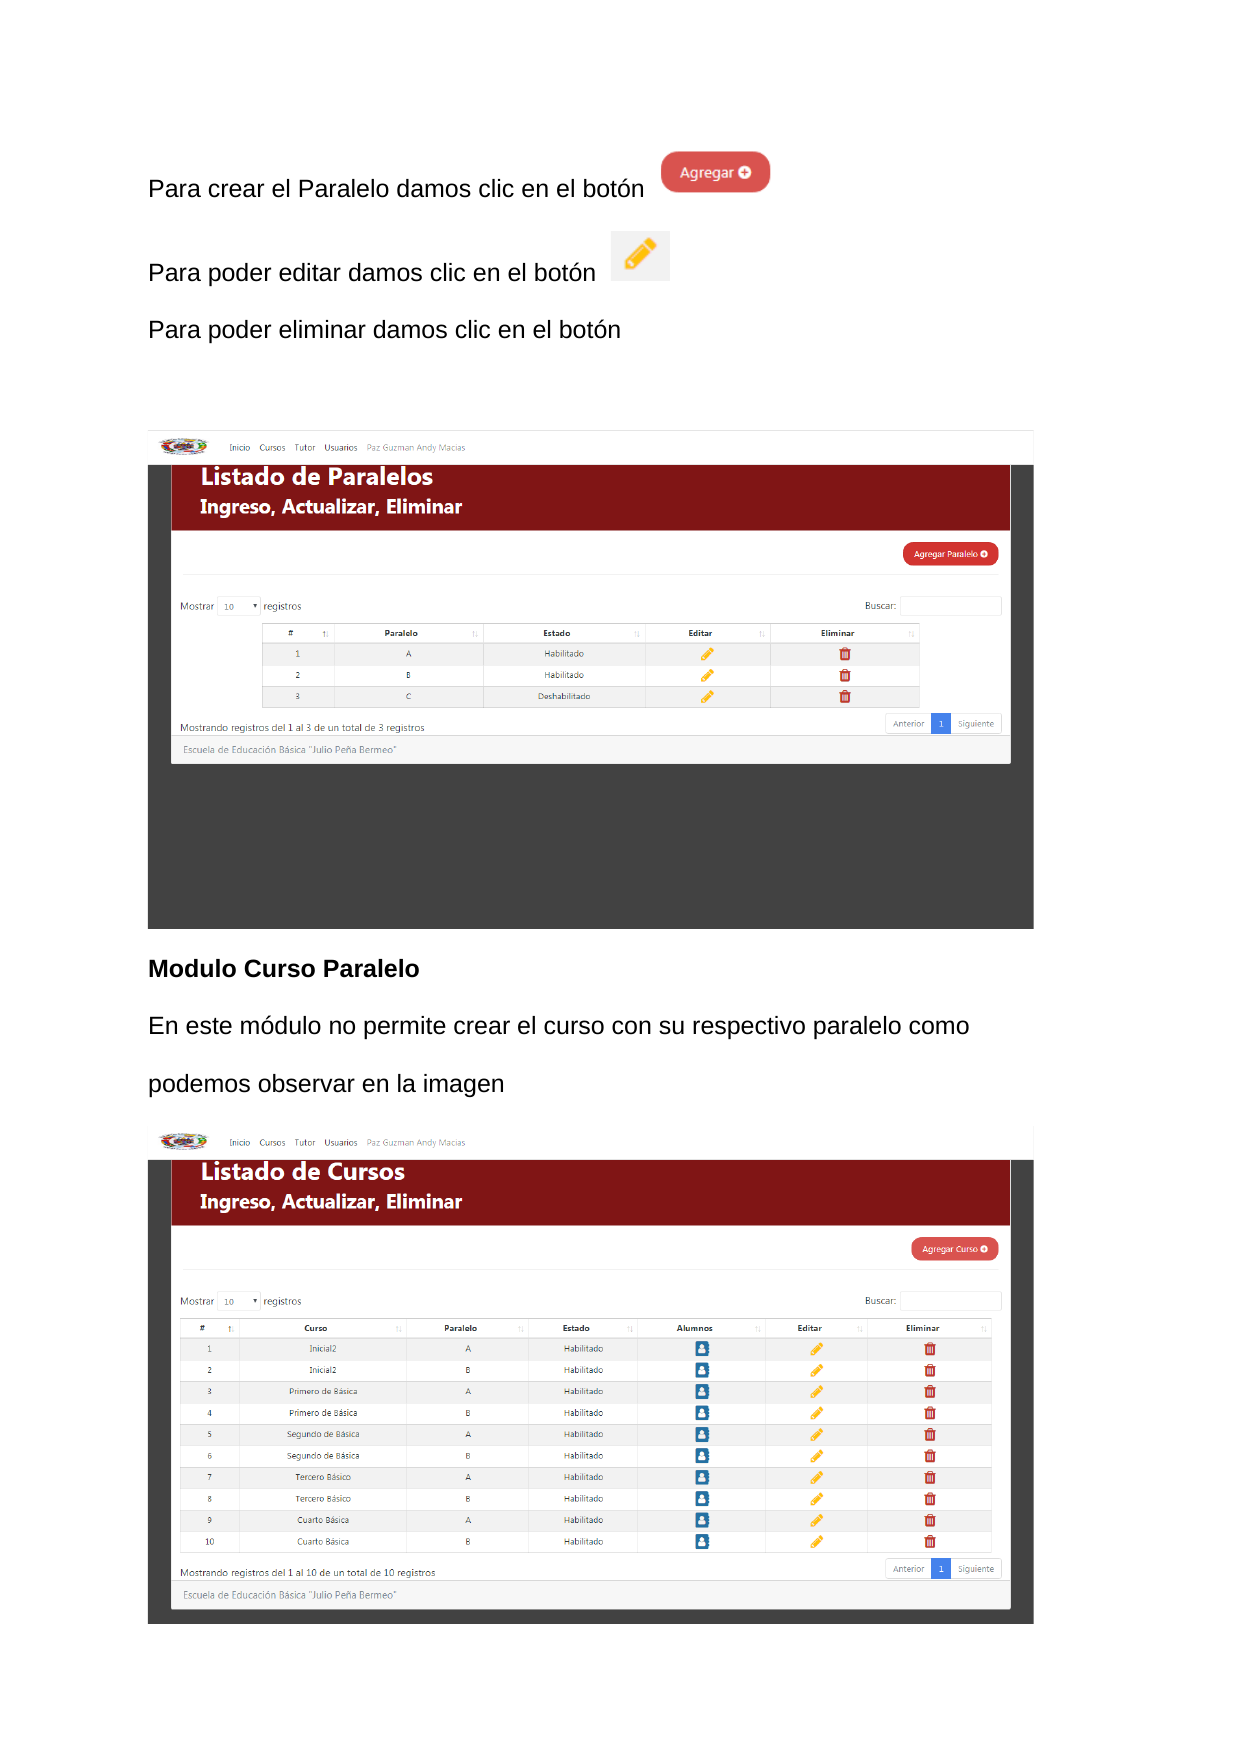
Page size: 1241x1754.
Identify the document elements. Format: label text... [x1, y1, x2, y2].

text Para poder eliminar damos clic en el botón [148, 315, 1049, 344]
text En este módulo no permite crear el curso con su respectivo paralelo como podemos observar en la imagen [148, 1011, 1049, 1097]
picture [147, 430, 1034, 929]
picture [147, 1126, 1034, 1624]
text Para poder editar damos clic en el botón [148, 231, 1049, 286]
picture [610, 231, 670, 281]
picture [652, 147, 776, 197]
text Para crear el Paralelo damos clic en el botón [148, 147, 1049, 202]
text Modulo Curso Paralelo [148, 953, 1049, 982]
